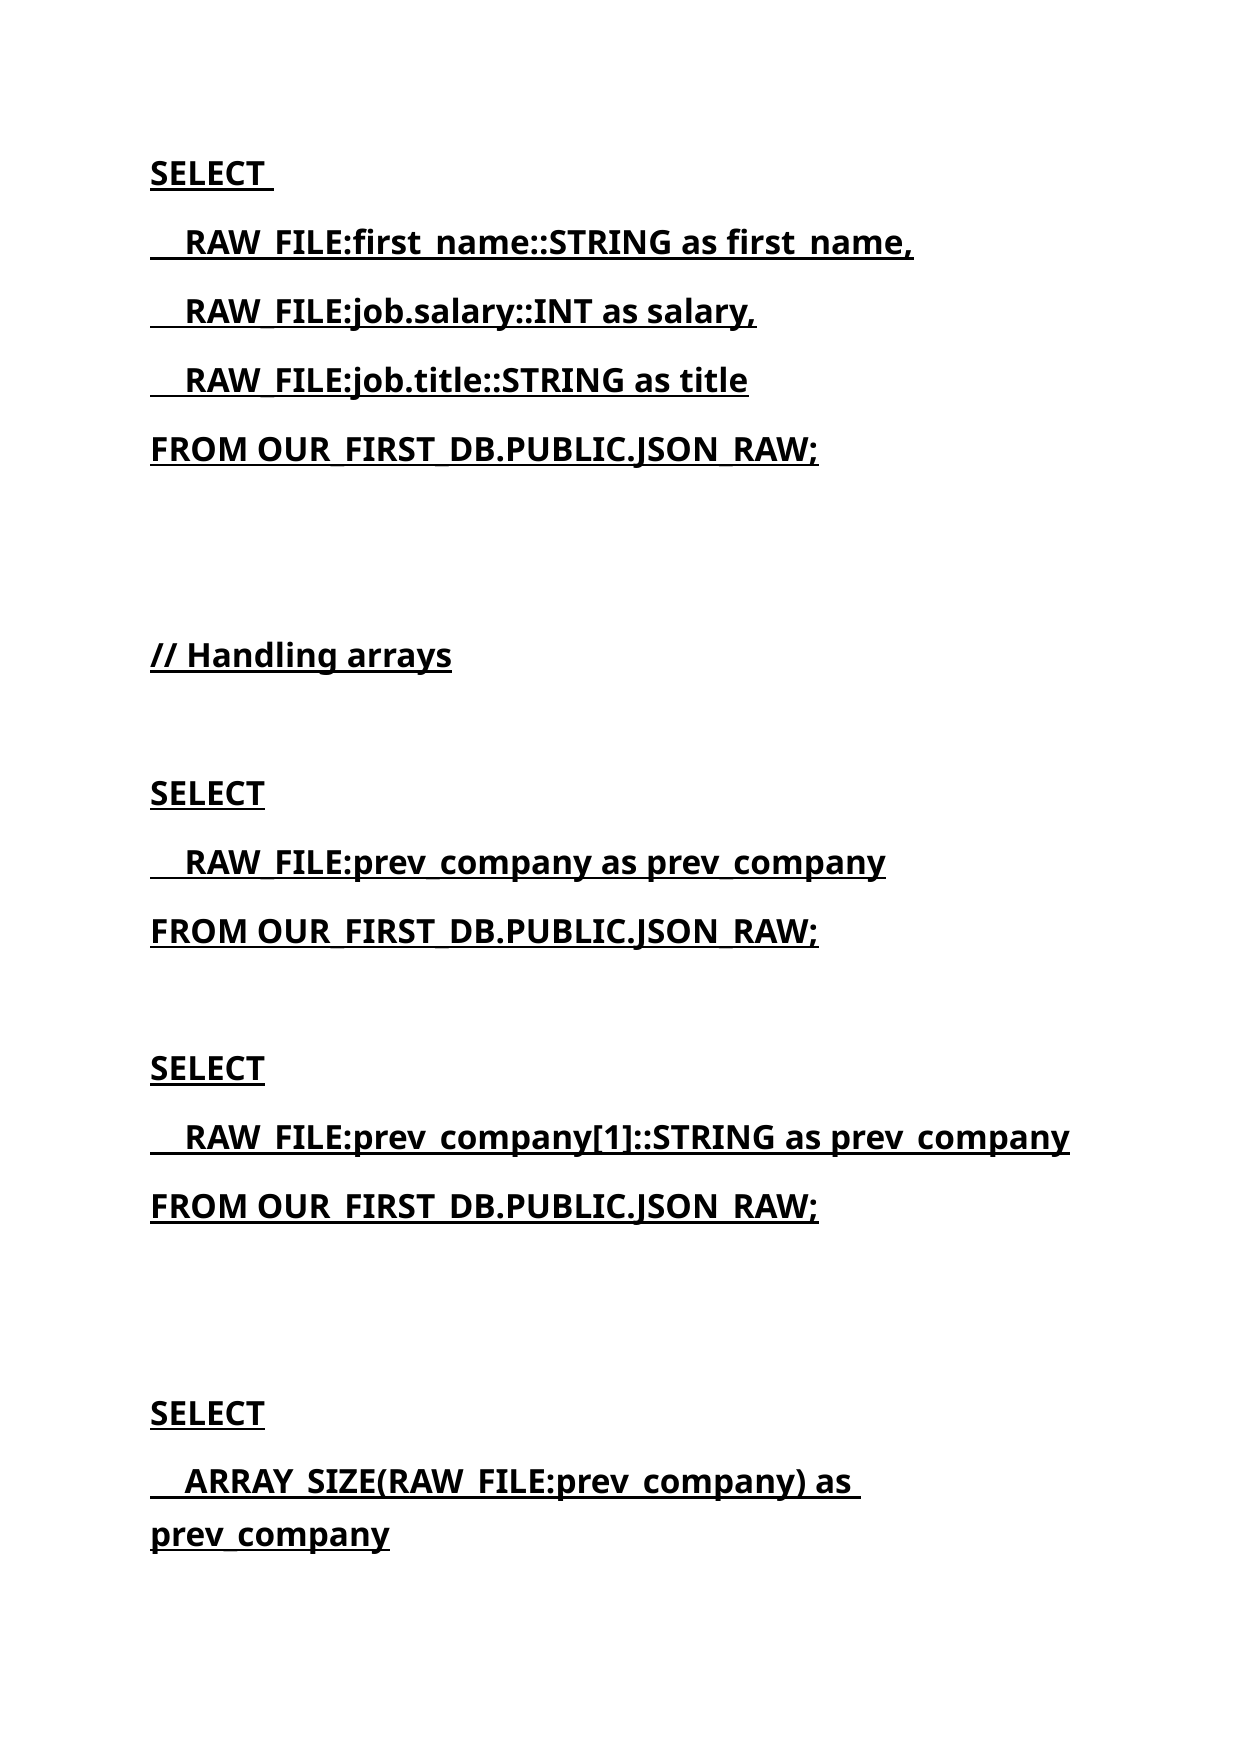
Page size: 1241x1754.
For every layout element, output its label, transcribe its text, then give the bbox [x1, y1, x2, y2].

text SELECT [150, 1389, 1090, 1435]
text SELECT [150, 770, 1090, 815]
text FROM OUR_FIRST_DB.PUBLIC.JSON_RAW; [150, 1183, 1090, 1228]
text RAW_FILE:prev_company as prev_company [150, 838, 1090, 884]
text RAW_FILE:prev_company[1]::STRING as prev_company [150, 1114, 1090, 1159]
text RAW_FILE:job.salary::INT as salary, [150, 288, 1090, 333]
text FROM OUR_FIRST_DB.PUBLIC.JSON_RAW; [150, 425, 1090, 471]
text // Handling arrays [150, 632, 1090, 677]
text RAW_FILE:job.title::STRING as title [150, 357, 1090, 402]
text SELECT [150, 150, 1090, 195]
text FROM OUR_FIRST_DB.PUBLIC.JSON_RAW; [150, 907, 1090, 953]
text RAW_FILE:first_name::STRING as first_name, [150, 219, 1090, 264]
text SELECT [150, 1045, 1090, 1091]
text ARRAY_SIZE(RAW_FILE:prev_company) as prev_company [150, 1458, 1090, 1556]
